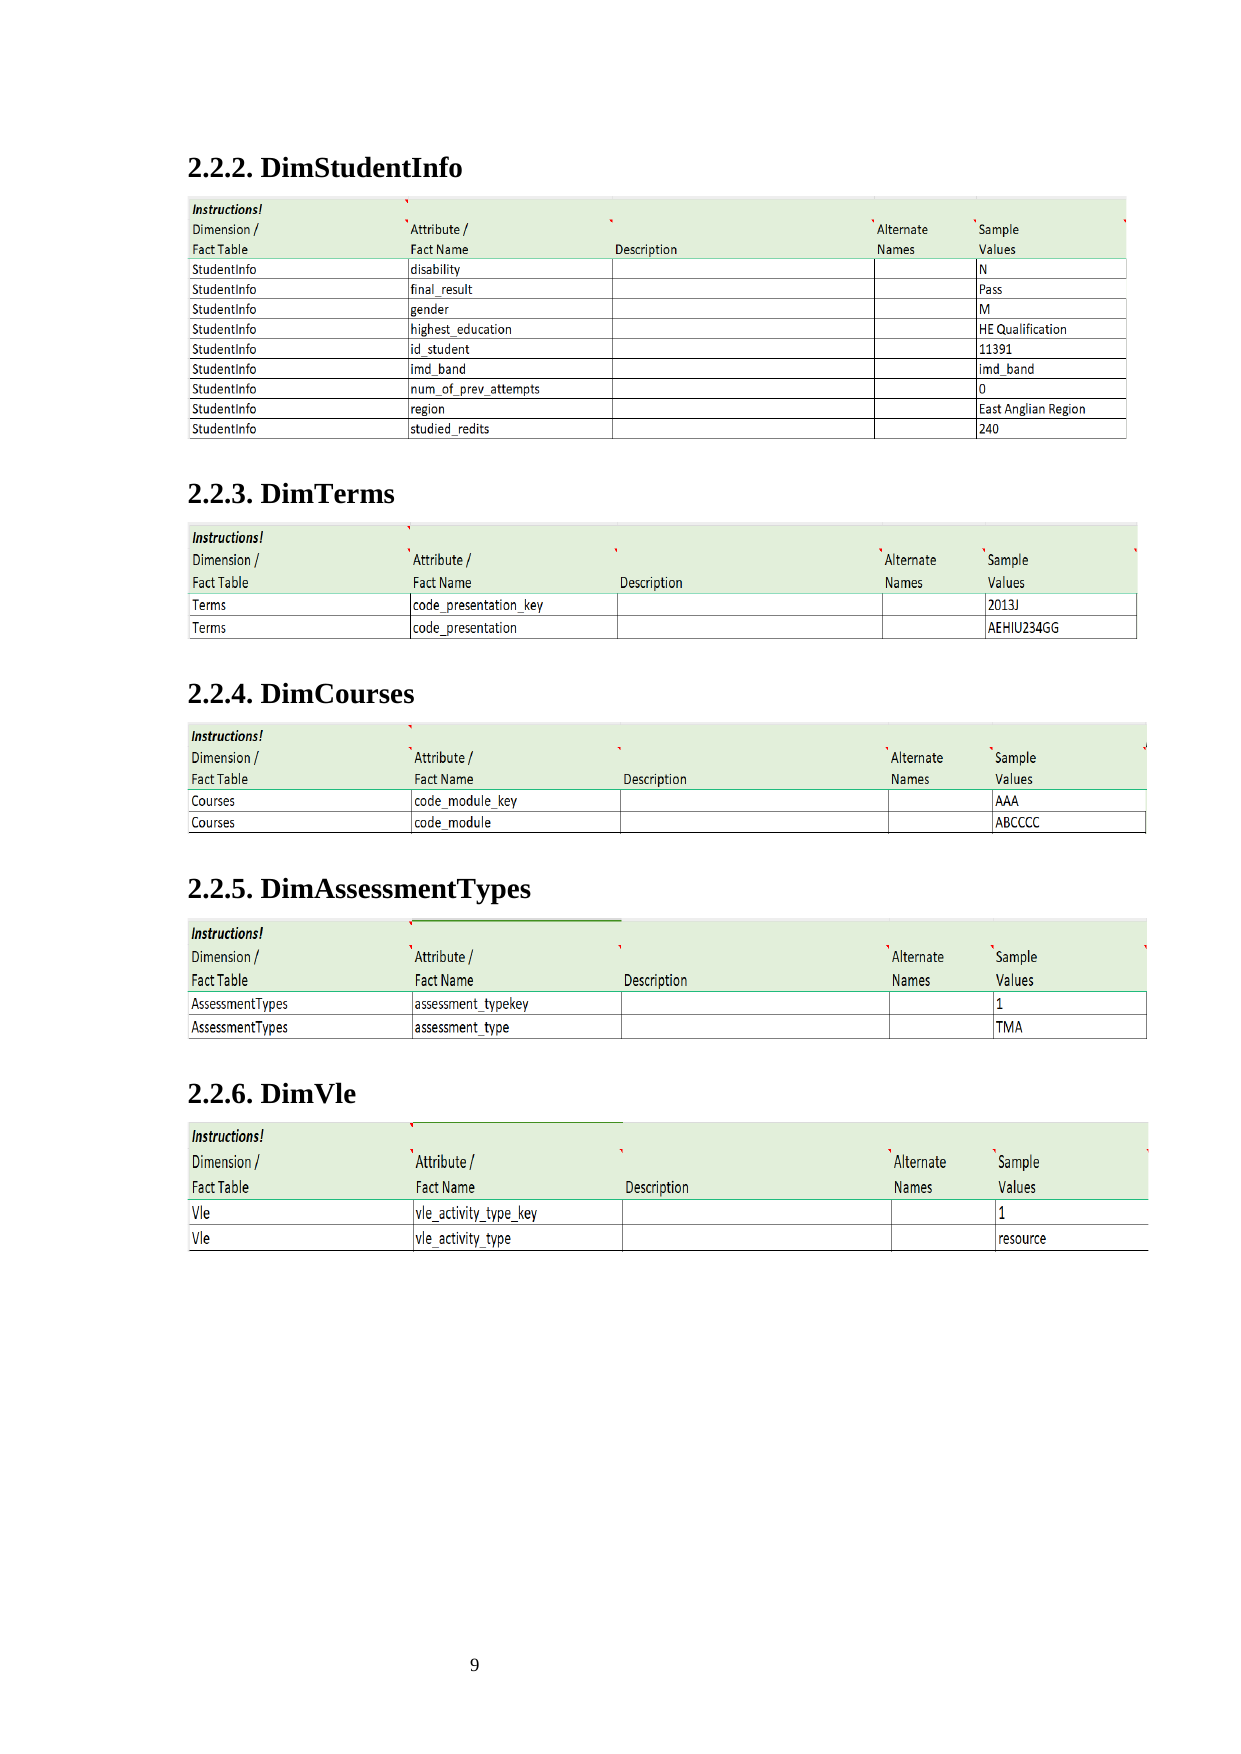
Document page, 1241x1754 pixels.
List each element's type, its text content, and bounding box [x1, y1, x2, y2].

subtitle 2.2.5. DimAssessmentTypes [187, 872, 1053, 905]
picture [187, 722, 1147, 834]
picture [187, 918, 1147, 1039]
subtitle 2.2.4. DimCourses [187, 676, 1053, 709]
subtitle 2.2.6. DimVle [187, 1076, 1053, 1109]
subtitle 2.2.3. DimTerms [187, 476, 1053, 509]
picture [187, 1122, 1149, 1252]
picture [187, 196, 1127, 439]
subtitle 2.2.2. DimStudentInfo [187, 150, 1053, 183]
picture [187, 522, 1138, 639]
